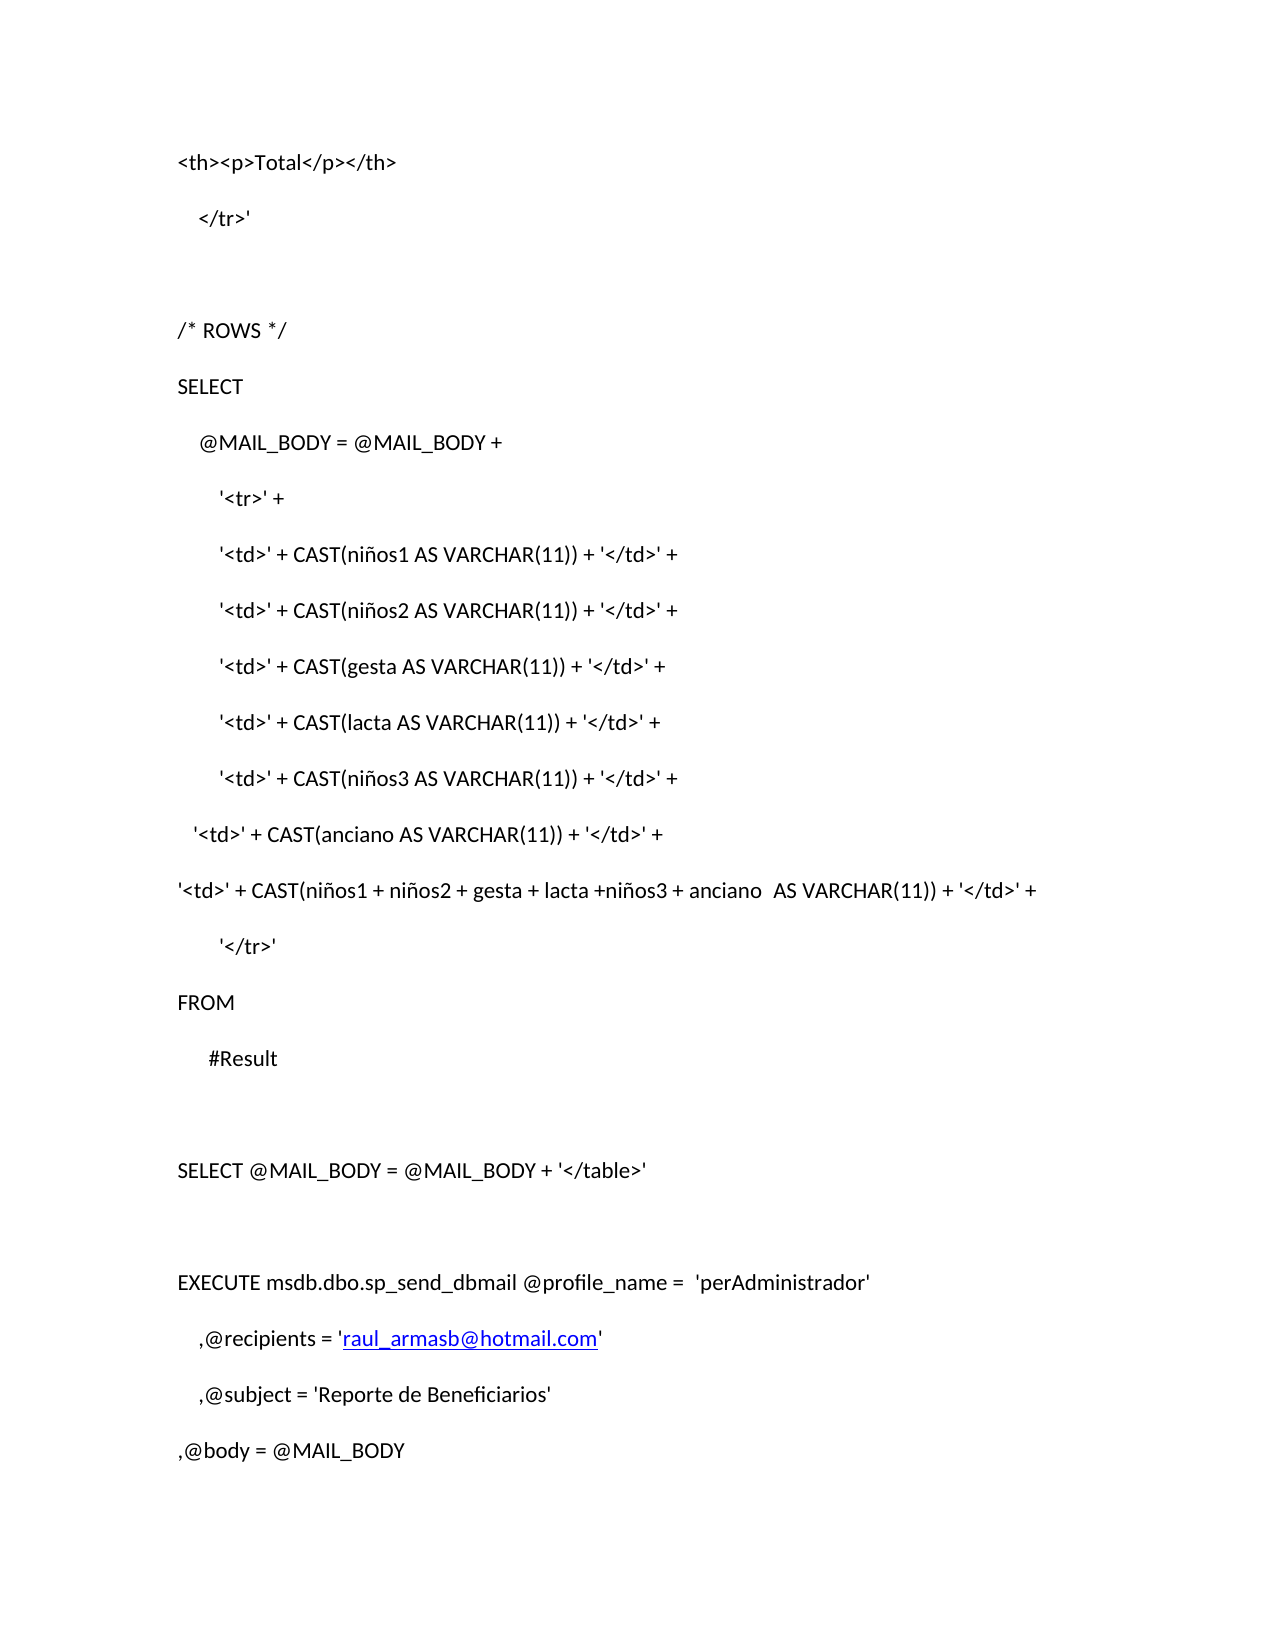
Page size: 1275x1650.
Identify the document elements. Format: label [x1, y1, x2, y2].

text [177, 148, 1098, 1464]
